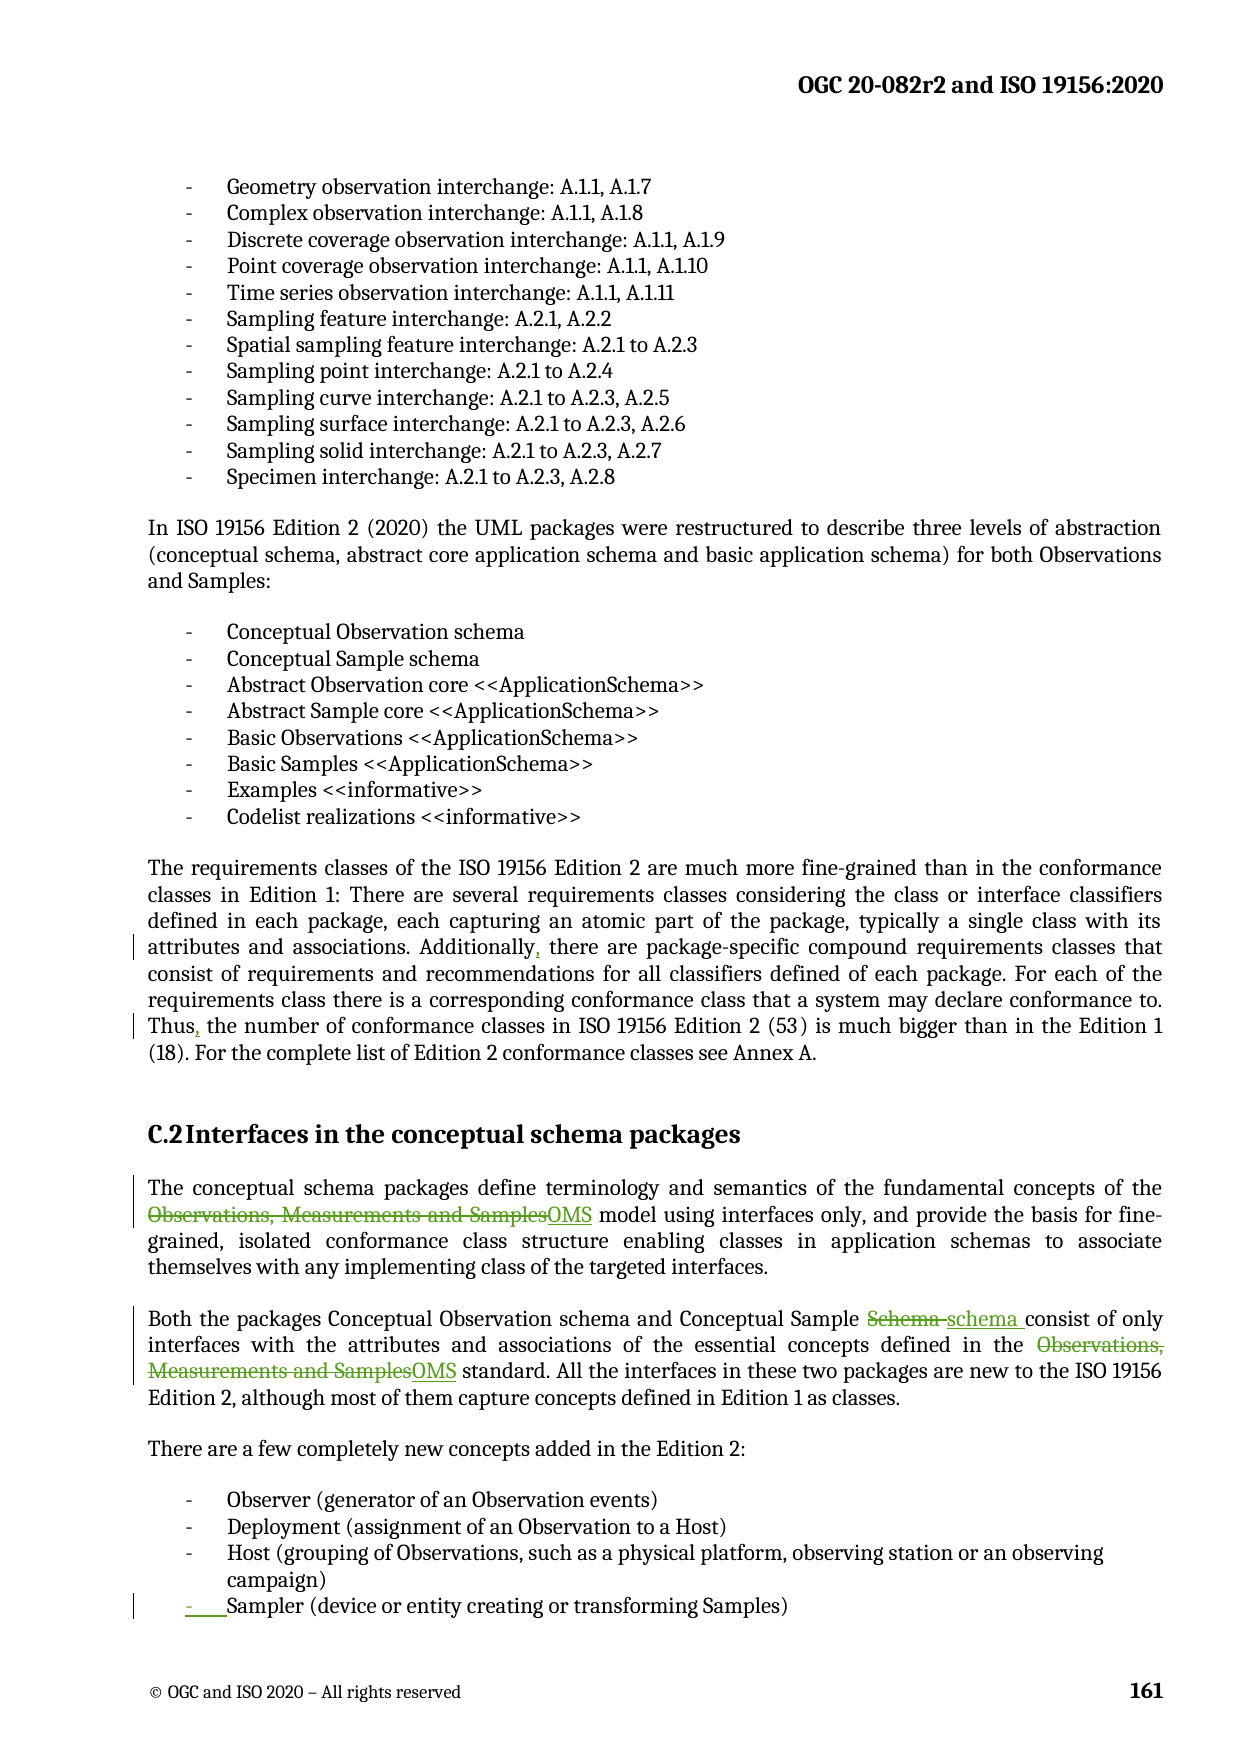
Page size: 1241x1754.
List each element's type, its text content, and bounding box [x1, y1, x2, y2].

list Basic Observations <<ApplicationSchema>> [185, 724, 1163, 751]
list Specimen interchange: A.2.1 to A.2.3, A.2.8 [185, 464, 1163, 490]
list Discrete coverage observation interchange: A.1.1, A.1.9 [185, 227, 1163, 253]
list Observer (generator of an Observation events) [185, 1487, 1163, 1514]
list Abstract Sample core <<ApplicationSchema>> [185, 698, 1163, 724]
list Time series observation interchange: A.1.1, A.1.11 [185, 279, 1163, 306]
list Host (grouping of Observations, such as a physical platform, observing station or an observing campaign) [185, 1540, 1163, 1593]
list Spatial sampling feature interchange: A.2.1 to A.2.3 [185, 332, 1163, 358]
list Geometry observation interchange: A.1.1, A.1.7 [185, 174, 1163, 200]
list Deployment (assignment of an Observation to a Host) [185, 1514, 1163, 1540]
list Point coverage observation interchange: A.1.1, A.1.10 [185, 253, 1163, 279]
text The conceptual schema packages define terminology and semantics of the fundamental concepts of the model using interfaces only, and provide the basis for fine-grained, isolated conformance class structure enabling classes in application schemas to associate themselves with any implementing class of the targeted interfaces. [148, 1175, 1163, 1281]
list Conceptual Observation schema [185, 619, 1163, 646]
text Both the packages Conceptual Observation schema and Conceptual Sample consist of only interfaces with the attributes and associations of the essential concepts defined in the standard. All the interfaces in these two packages are new to the ISO 19156 Edition 2, although most of them capture concepts defined in Edition 1 as classes. [148, 1306, 1163, 1411]
text Interfaces in the conceptual schema packages [148, 1119, 1163, 1150]
list Codelist realizations <<informative>> [185, 804, 1163, 830]
list Basic Samples <<ApplicationSchema>> [185, 751, 1163, 777]
list Examples <<informative>> [185, 777, 1163, 804]
text There are a few completely new concepts added in the Edition 2: [148, 1436, 1163, 1462]
text The requirements classes of the ISO 19156 Edition 2 are much more fine-grained than in the conformance classes in Edition 1: There are several requirements classes considering the class or interface classifiers defined in each package, each capturing an atomic part of the package, typically a single class with its attributes and associations. Additionally there are package-specific compound requirements classes that consist of requirements and recommendations for all classifiers defined of each package. For each of the requirements class there is a corresponding conformance class that a system may declare conformance to. Thus the number of conformance classes in ISO 19156 Edition 2 (53) is much bigger than in the Edition 1 (18). For the complete list of Edition 2 conformance classes see Annex A. [148, 855, 1163, 1066]
list Sampling solid interchange: A.2.1 to A.2.3, A.2.7 [185, 437, 1163, 464]
list Abstract Observation core <<ApplicationSchema>> [185, 672, 1163, 698]
list Complex observation interchange: A.1.1, A.1.8 [185, 200, 1163, 227]
list Sampling curve interchange: A.2.1 to A.2.3, A.2.5 [185, 385, 1163, 411]
list Sampling feature interchange: A.2.1, A.2.2 [185, 306, 1163, 332]
list Sampling point interchange: A.2.1 to A.2.4 [185, 358, 1163, 385]
list Sampling surface interchange: A.2.1 to A.2.3, A.2.6 [185, 411, 1163, 437]
list Conceptual Sample schema [185, 646, 1163, 672]
list Sampler (device or entity creating or transforming Samples) [185, 1593, 1163, 1619]
text In ISO 19156 Edition 2 (2020) the UML packages were restructured to describe three levels of abstraction (conceptual schema, abstract core application schema and basic application schema) for both Observations and Samples: [148, 515, 1163, 594]
